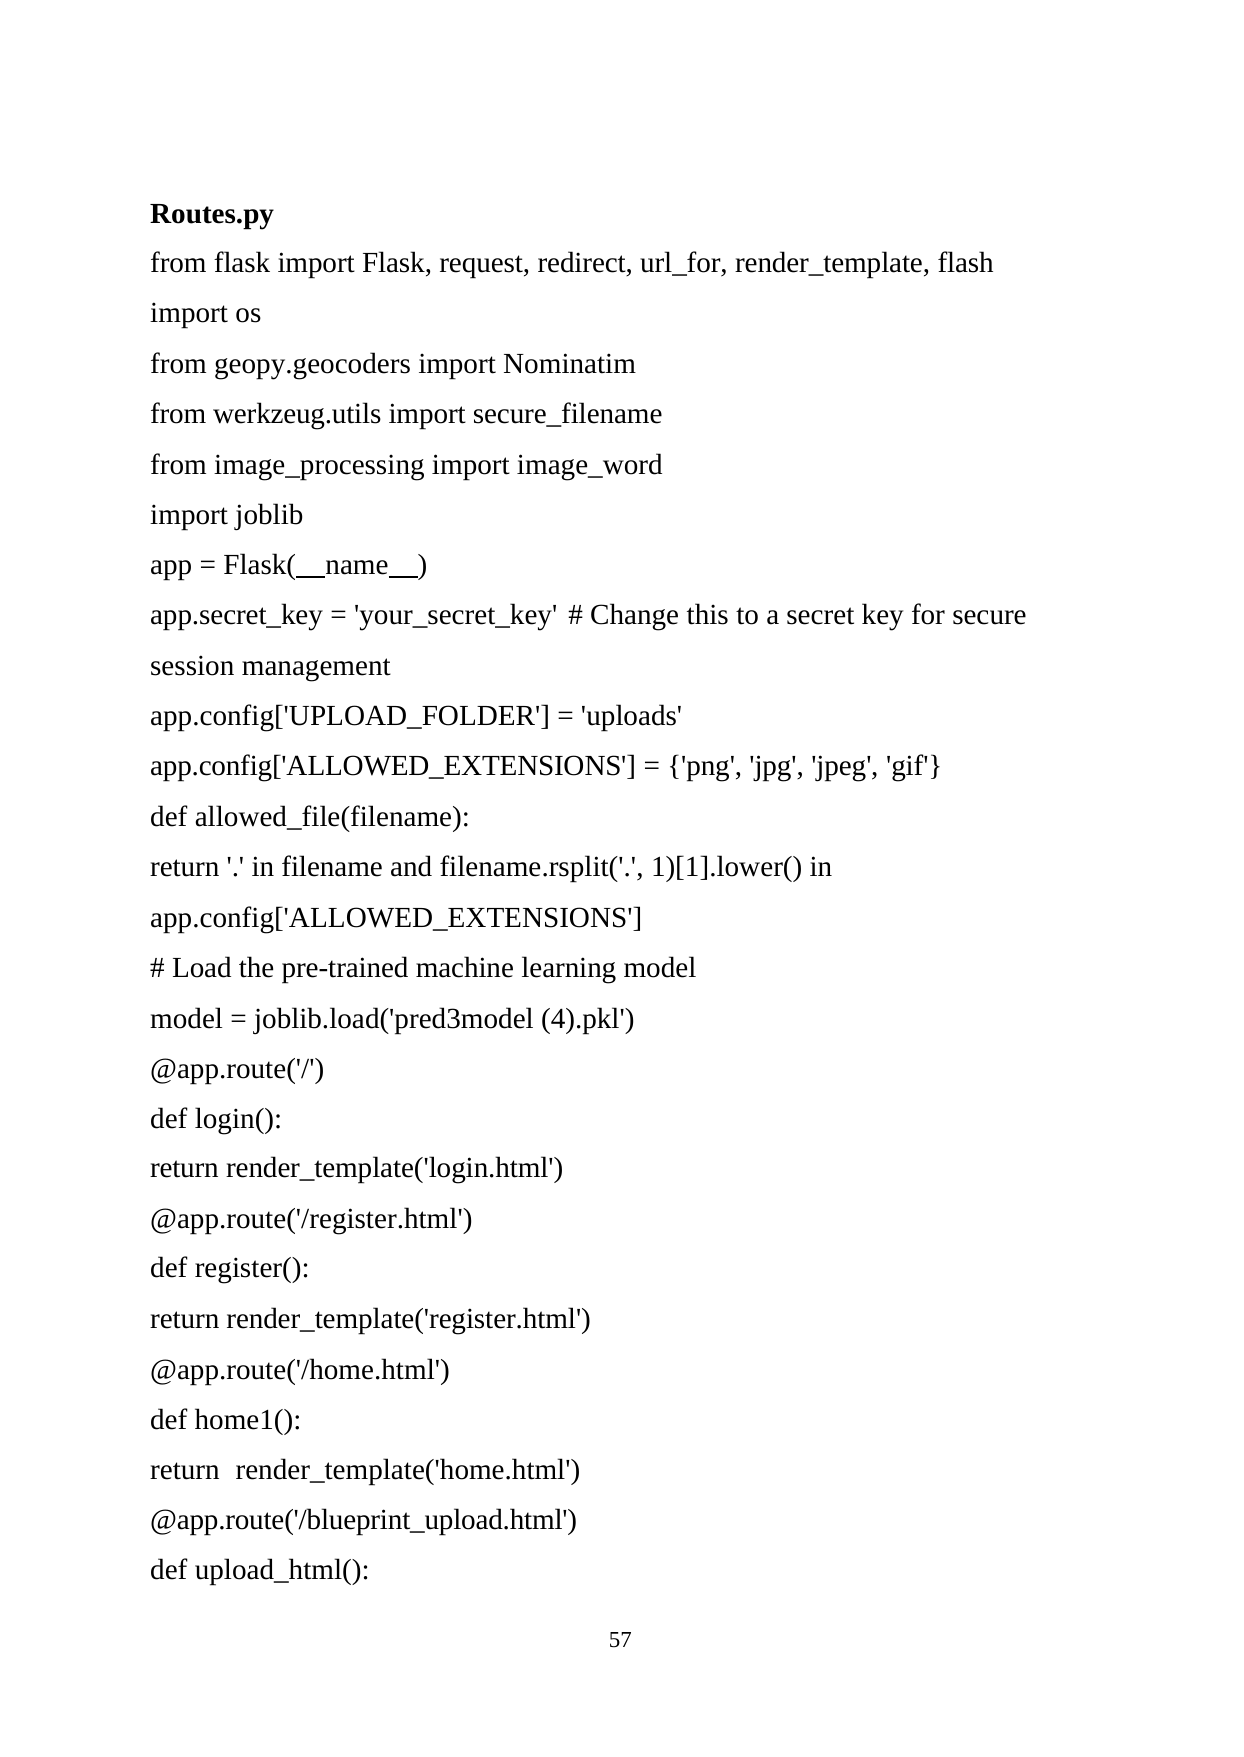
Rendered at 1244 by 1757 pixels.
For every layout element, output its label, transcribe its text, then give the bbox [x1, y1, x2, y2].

text def home1(): [150, 1403, 1179, 1436]
text return render_template('register.html') @app.route('/home.html') [150, 1302, 593, 1386]
subtitle Routes.py [150, 196, 1179, 230]
text # Load the pre-trained machine learning model model = joblib.load('pred3model (4).pkl') @app.route('/') [150, 950, 727, 1084]
text app = Flask( name ) [150, 547, 1179, 581]
text def register(): [150, 1251, 1179, 1284]
text from flask import Flask, request, redirect, url_for, render_template, flash import os [150, 245, 1052, 329]
text def login(): [150, 1101, 1179, 1135]
text return '.' in filename and filename.rsplit('.', 1)[1].lower() in app.config['ALLOWED_EXTENSIONS'] [150, 849, 1179, 933]
text from geopy.geocoders import Nominatim from werkzeug.utils import secure_filename from image_processing import image_word import joblib [150, 346, 665, 531]
text return render_template('login.html') @app.route('/register.html') [150, 1151, 819, 1234]
text app.secret_key = 'your_secret_key' # Change this to a secret key for secure session management [150, 597, 1075, 681]
text return render_template('home.html') @app.route('/blueprint_upload.html') def upload_html(): [150, 1452, 580, 1586]
text app.config['UPLOAD_FOLDER'] = 'uploads' app.config['ALLOWED_EXTENSIONS'] = {'png', 'jpg', 'jpeg', 'gif'} def allowed_file(filename): [150, 698, 955, 832]
